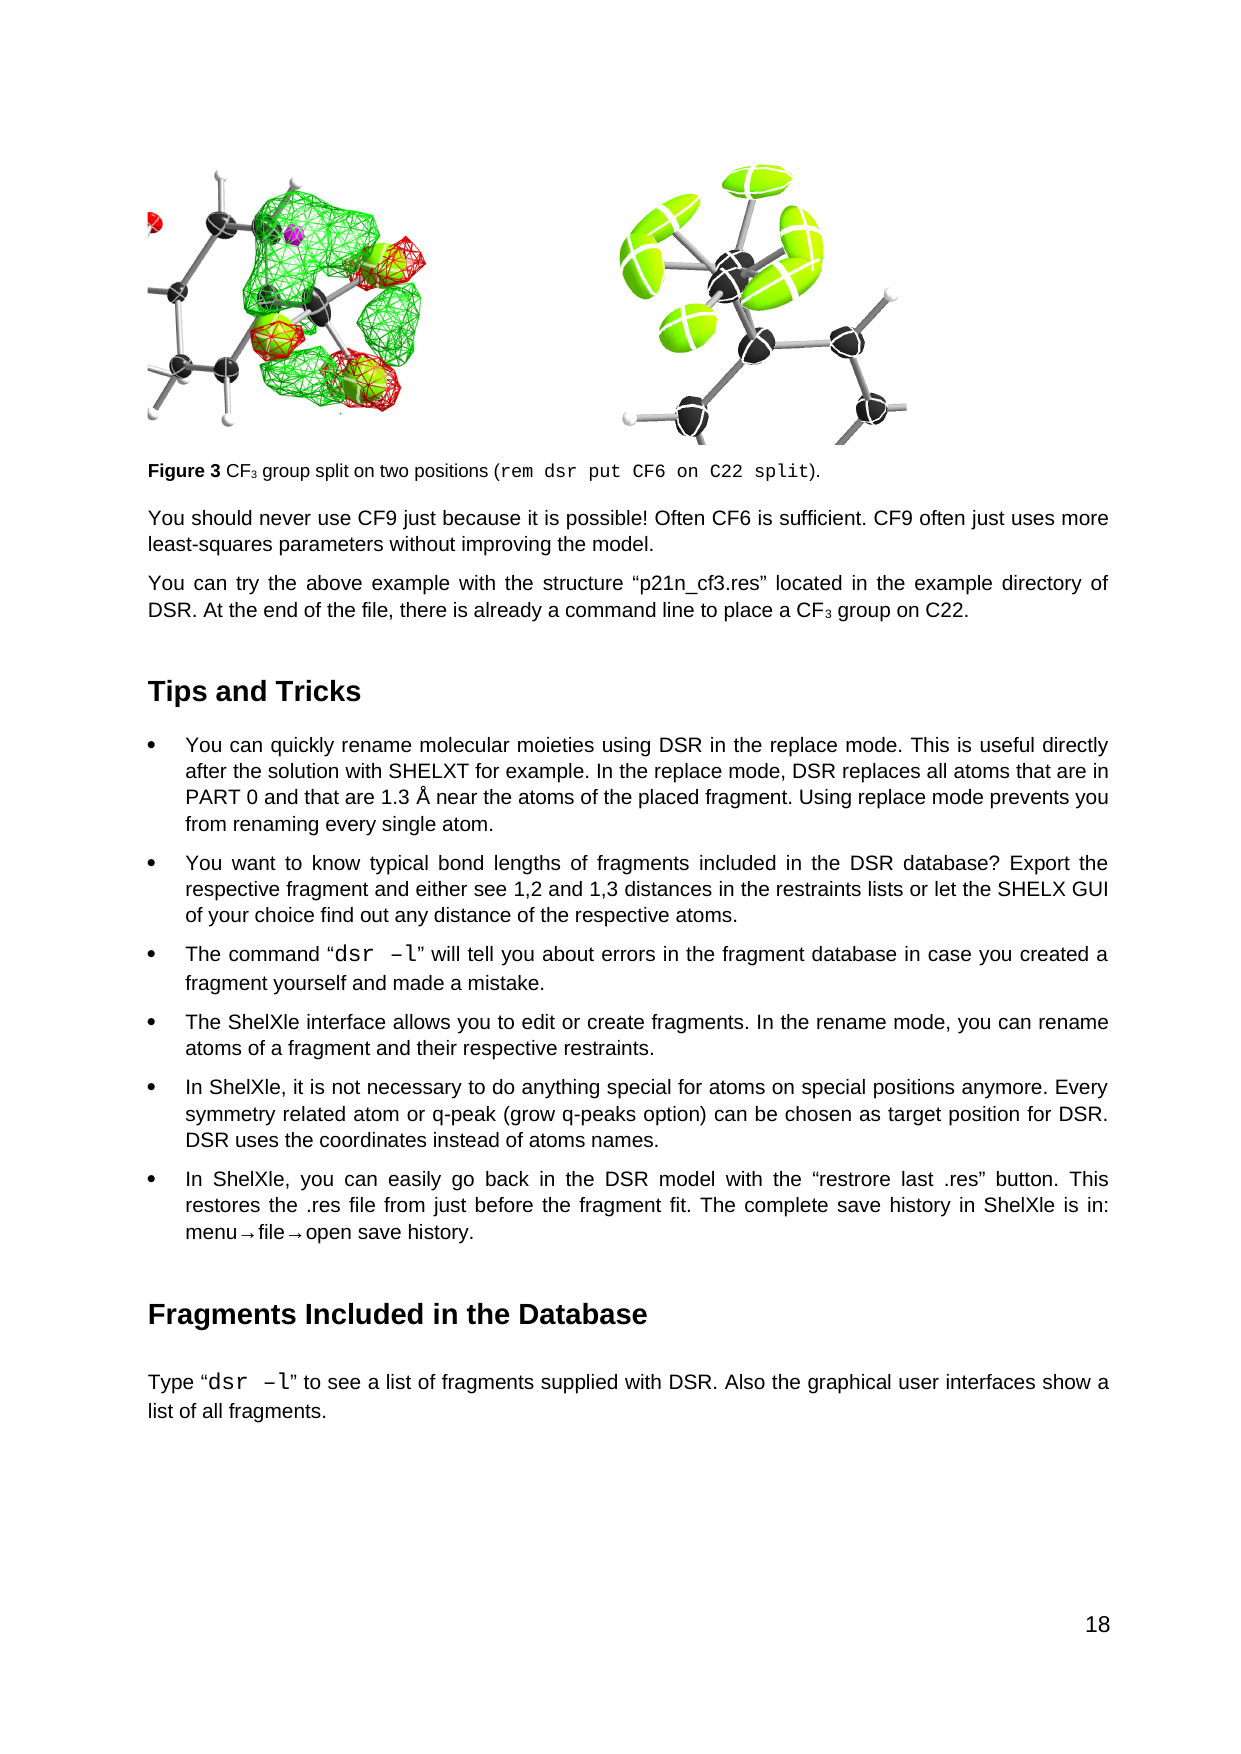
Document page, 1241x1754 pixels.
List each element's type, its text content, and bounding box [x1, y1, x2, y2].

list You can quickly rename molecular moieties using DSR in the replace mode. This is useful directly after the solution with SHELXT for example. In the replace mode, DSR replaces all atoms that are in PART 0 and that are 1.3 Å near the atoms of the placed fragment. Using replace mode prevents you from renaming every single atom. [148, 732, 1110, 836]
list The command “dsr –l” will tell you about errors in the fragment database in case you created a fragment yourself and made a mistake. [148, 942, 1110, 995]
subtitle Fragments Included in the Database [148, 1297, 1110, 1331]
picture [147, 149, 477, 445]
picture [592, 147, 907, 445]
text Figure 3 CF3 group split on two positions (rem dsr put CF6 on C22 split). [148, 459, 1110, 483]
text Type “dsr –l” to see a list of fragments supplied with DSR. Also the graphical user interfaces show a list of all fragments. [148, 1370, 1110, 1422]
list In ShelXle, you can easily go back in the DSR model with the “restrore last .res” button. This restores the .res file from just before the fragment fit. The complete save history in ShelXle is in: menu→file→open save history. [148, 1167, 1110, 1243]
text You can try the above example with the structure “p21n_cf3.res” located in the example directory of DSR. At the end of the file, there is already a command line to place a CF3 group on C22. [148, 571, 1110, 621]
list The ShelXle interface allows you to edit or create fragments. In the rename mode, you can rename atoms of a fragment and their respective restraints. [148, 1010, 1110, 1060]
list You want to know typical bond lengths of fragments included in the DSR database? Export the respective fragment and either see 1,2 and 1,3 distances in the restraints lists or let the SHELX GUI of your choice find out any distance of the respective atoms. [148, 850, 1110, 927]
text You should never use CF9 just because it is possible! Often CF6 is sufficient. CF9 often just uses more least-squares parameters without improving the model. [148, 506, 1110, 556]
list In ShelXle, it is not necessary to do anything special for atoms on special positions anymore. Every symmetry related atom or q-peak (grow q-peaks option) can be chosen as target position for DSR. DSR uses the coordinates instead of atoms names. [148, 1075, 1110, 1152]
text Tips and Tricks [148, 674, 1110, 707]
